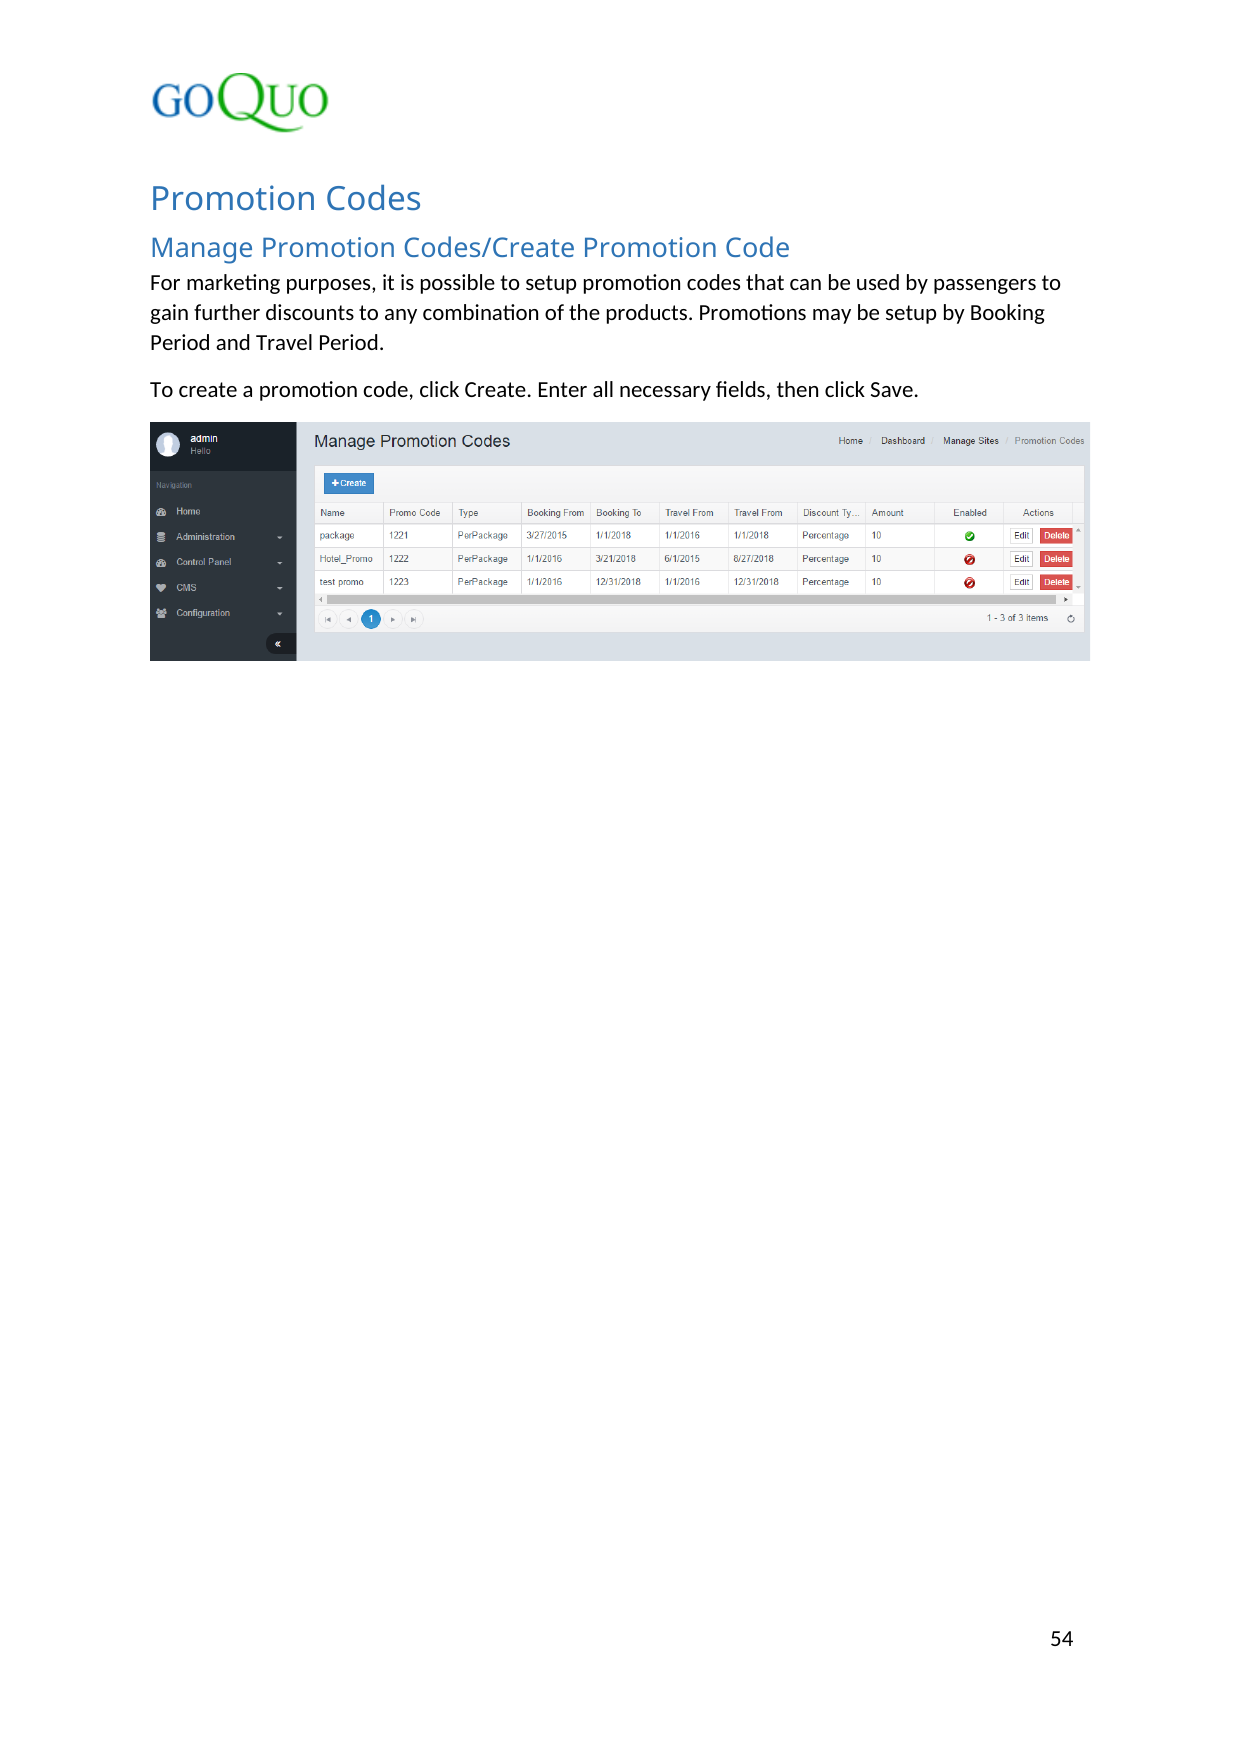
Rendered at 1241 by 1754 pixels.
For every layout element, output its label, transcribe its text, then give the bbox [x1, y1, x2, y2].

subtitle Promotion Codes [150, 175, 1090, 220]
picture [150, 422, 1091, 661]
subtitle Manage Promotion Codes/Create Promotion Code [150, 228, 1090, 265]
text To create a promotion code, click Create. Enter all necessary fields, then click Save. [150, 375, 1090, 403]
picture [150, 73, 330, 134]
text For marketing purposes, it is possible to setup promotion codes that can be used by passengers to gain further discounts to any combination of the products. Promotions may be setup by Booking Period and Travel Period. [150, 268, 1090, 356]
